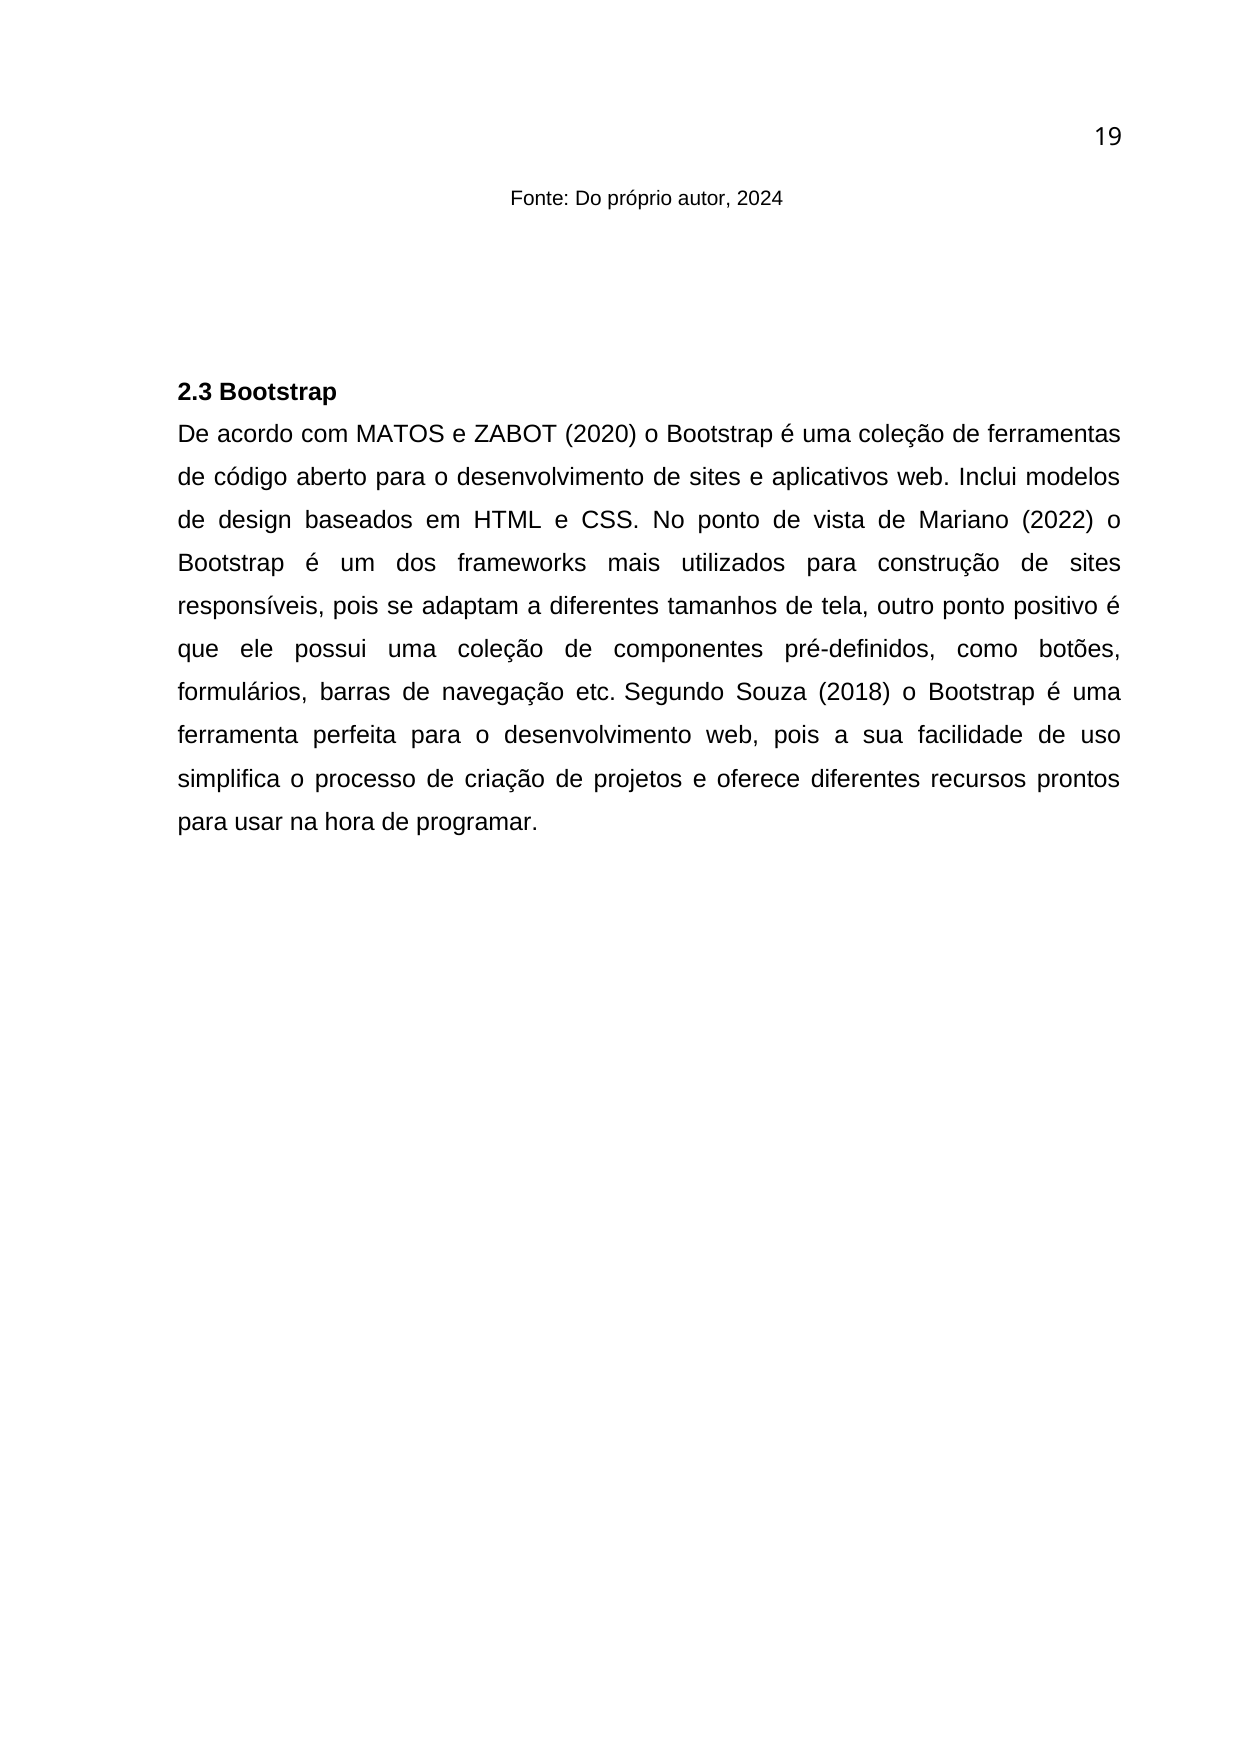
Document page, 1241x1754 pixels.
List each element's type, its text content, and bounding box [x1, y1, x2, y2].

text Fonte: Do próprio autor, 2024 [177, 186, 1122, 210]
text De acordo com MATOS e ZABOT (2020) o Bootstrap é uma coleção de ferramentas de código aberto para o desenvolvimento de sites e aplicativos web. Inclui modelos de design baseados em HTML e CSS. No ponto de vista de Mariano (2022) o Bootstrap é um dos frameworks mais utilizados para construção de sites responsíveis, pois se adaptam a diferentes tamanhos de tela, outro ponto positivo é que ele possui uma coleção de componentes pré-definidos, como botões, formulários, barras de navegação etc. Segundo Souza (2018) o Bootstrap é uma ferramenta perfeita para o desenvolvimento web, pois a sua facilidade de uso simplifica o processo de criação de projetos e oferece diferentes recursos prontos para usar na hora de programar. [177, 419, 1122, 836]
subtitle 2.3 Bootstrap [177, 377, 1122, 406]
